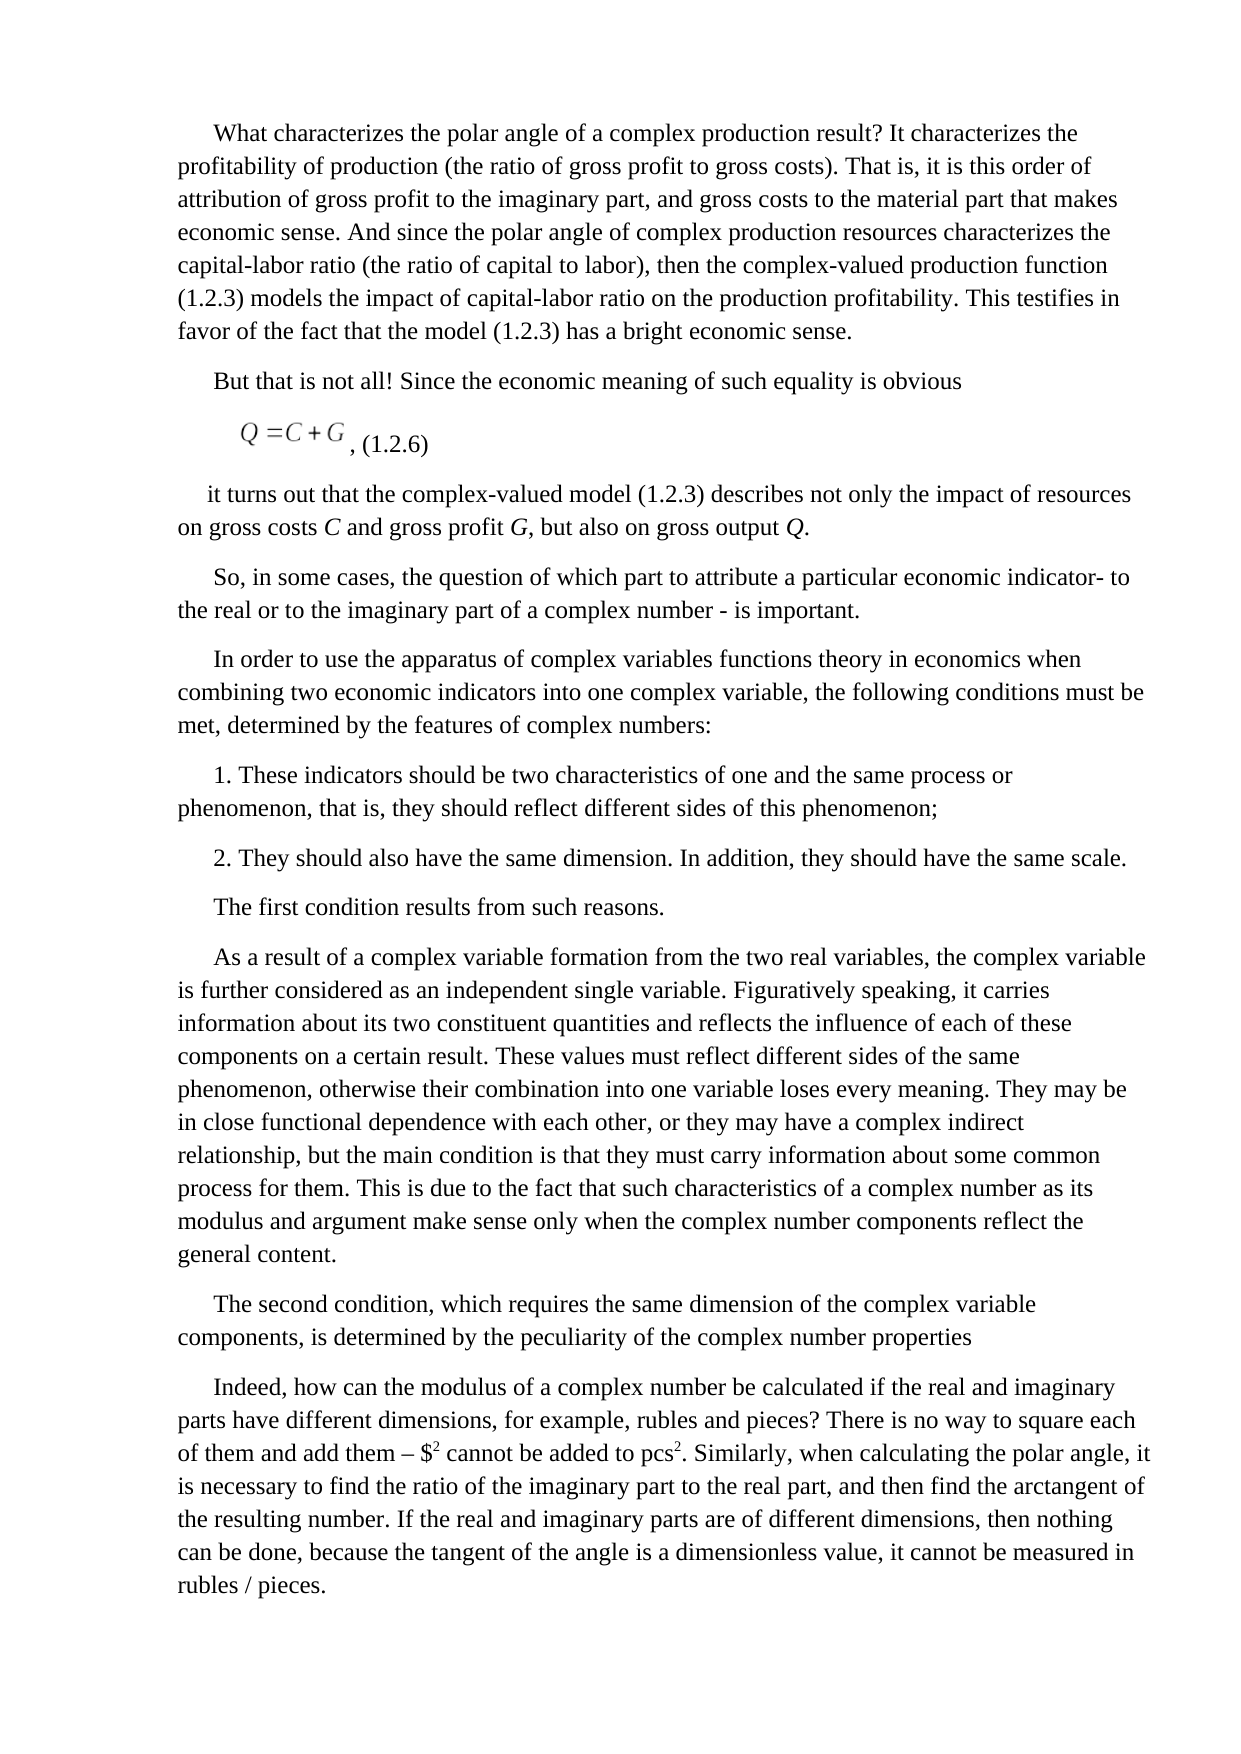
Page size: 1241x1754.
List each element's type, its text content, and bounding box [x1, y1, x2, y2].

text The first condition results from such reasons. [177, 892, 1152, 921]
text In order to use the apparatus of complex variables functions theory in economics when combining two economic indicators into one complex variable, the following conditions must be met, determined by the features of complex numbers: [177, 644, 1152, 739]
text The second condition, which requires the same dimension of the complex variable components, is determined by the peculiarity of the complex number properties [177, 1289, 1152, 1351]
text , (1.2.6) [177, 416, 1152, 458]
text 2. They should also have the same dimension. In addition, they should have the same scale. [177, 843, 1152, 872]
text What characterizes the polar angle of a complex production result? It characterizes the profitability of production (the ratio of gross profit to gross costs). That is, it is this order of attribution of gross profit to the imaginary part, and gross costs to the material part that makes economic sense. And since the polar angle of complex production resources characterizes the capital-labor ratio (the ratio of capital to labor), then the complex-valued production function (1.2.3) models the impact of capital-labor ratio on the production profitability. This testifies in favor of the fact that the model (1.2.3) has a bright economic sense. [177, 118, 1152, 345]
text So, in some cases, the question of which part to attribute a particular economic indicator- to the real or to the imaginary part of a complex number - is important. [177, 562, 1152, 623]
text But that is not all! Since the economic meaning of such equality is obvious [177, 366, 1152, 395]
text Indeed, how can the modulus of a complex number be calculated if the real and imaginary parts have different dimensions, for example, rubles and pieces? There is no way to square each of them and add them – $2 cannot be added to pcs2. Similarly, when calculating the polar angle, it is necessary to find the ratio of the imaginary part to the real part, and then find the arctangent of the resulting number. If the real and imaginary parts are of different dimensions, then nothing can be done, because the tangent of the angle is a dimensionless value, it cannot be measured in rubles / pieces. [177, 1372, 1152, 1599]
text it turns out that the complex-valued model (1.2.3) describes not only the impact of resources on gross costs C and gross profit G, but also on gross output Q. [177, 479, 1152, 541]
text 1. These indicators should be two characteristics of one and the same process or phenomenon, that is, they should reflect different sides of this phenomenon; [177, 760, 1152, 822]
text As a result of a complex variable formation from the two real variables, the complex variable is further considered as an independent single variable. Figuratively speaking, it carries information about its two constituent quantities and reflects the influence of each of these components on a certain result. These values must reflect different sides of the same phenomenon, otherwise their combination into one variable loses every meaning. They may be in close functional dependence with each other, or they may have a complex indirect relationship, but the main condition is that they must carry information about some common process for them. This is due to the fact that such characteristics of a complex number as its modulus and argument make sense only when the complex number components reflect the general content. [177, 942, 1152, 1268]
